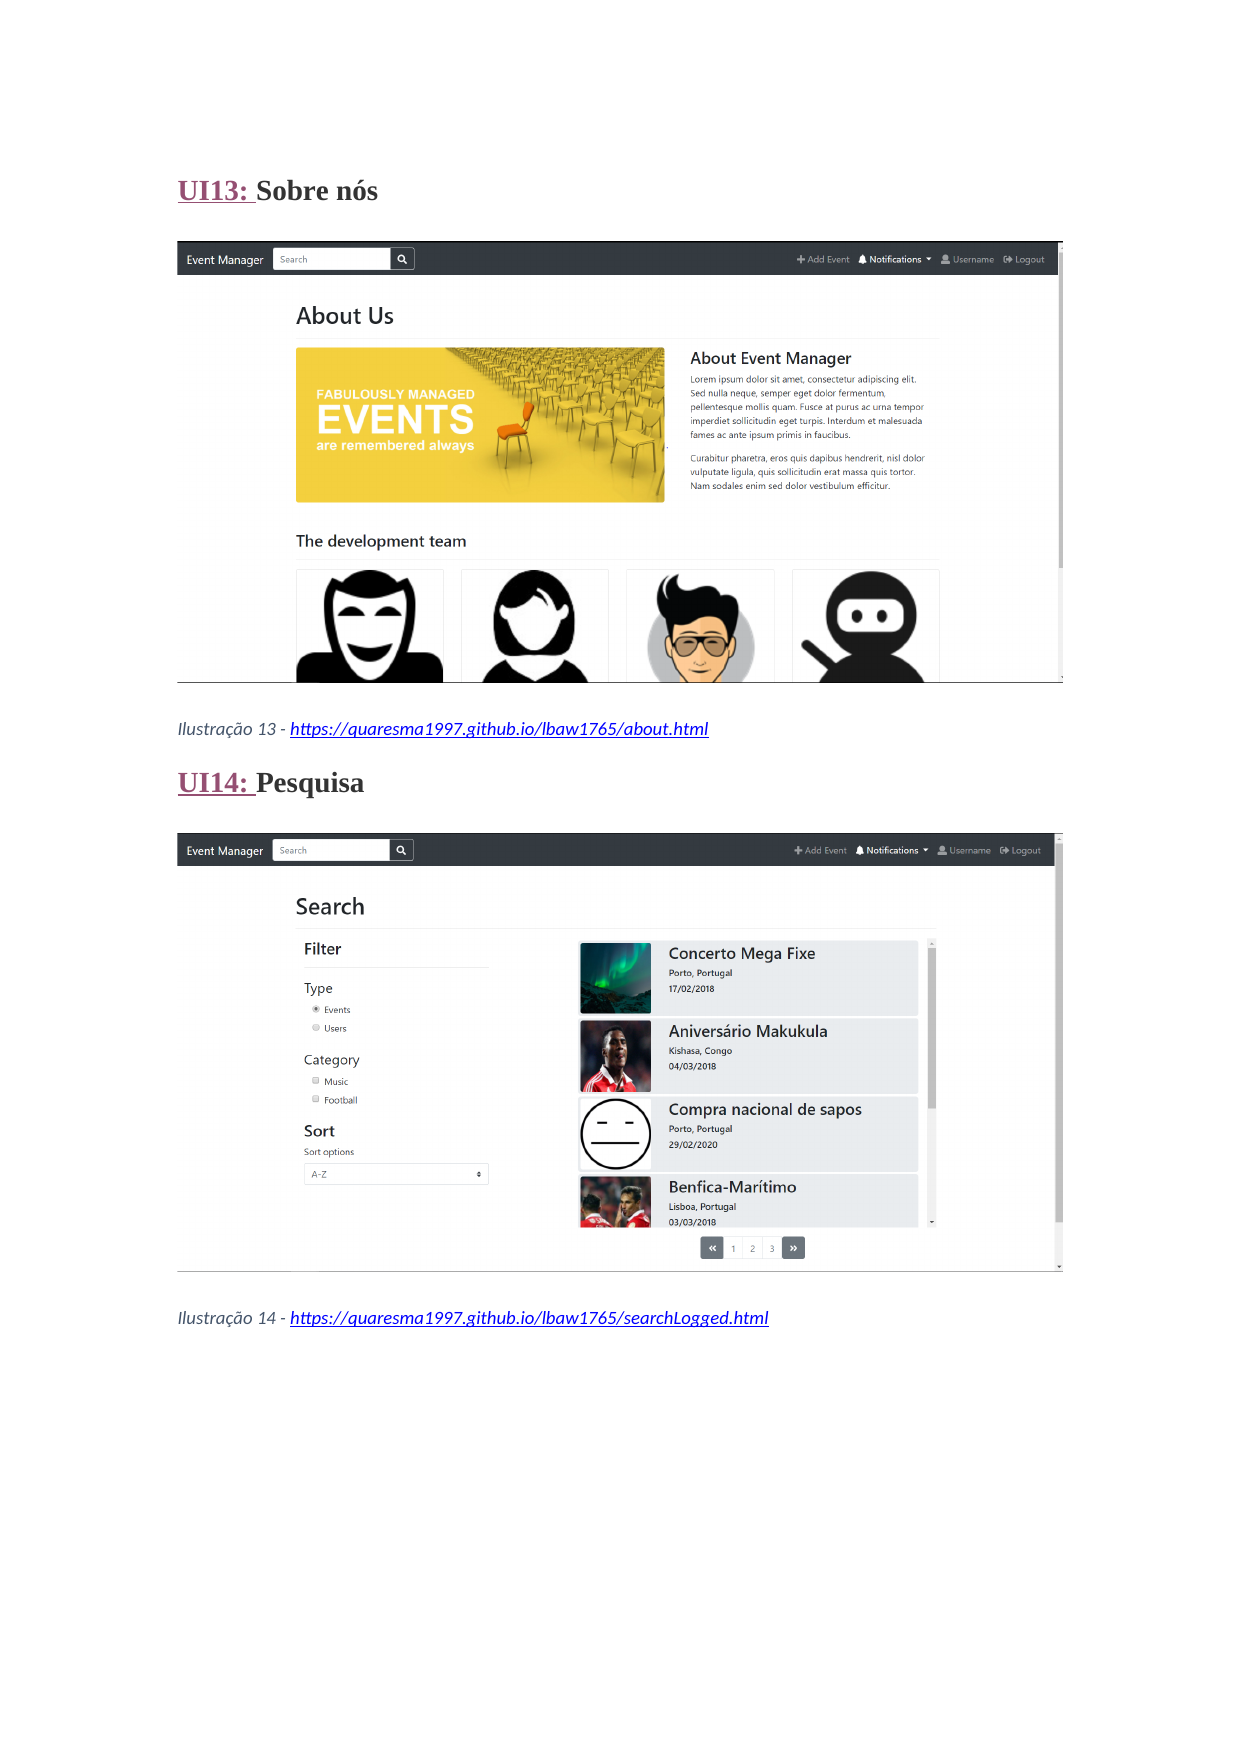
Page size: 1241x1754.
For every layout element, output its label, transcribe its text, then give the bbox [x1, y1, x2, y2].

picture [177, 241, 1063, 683]
text Ilustração 13 - https://quaresma1997.github.io/lbaw1765/about.html [177, 717, 1063, 740]
picture [177, 833, 1063, 1272]
text UI14: Pesquisa [177, 765, 1063, 799]
text UI13: Sobre nós [177, 173, 1063, 206]
text Ilustração 14 - https://quaresma1997.github.io/lbaw1765/searchLogged.html [177, 1306, 1063, 1329]
